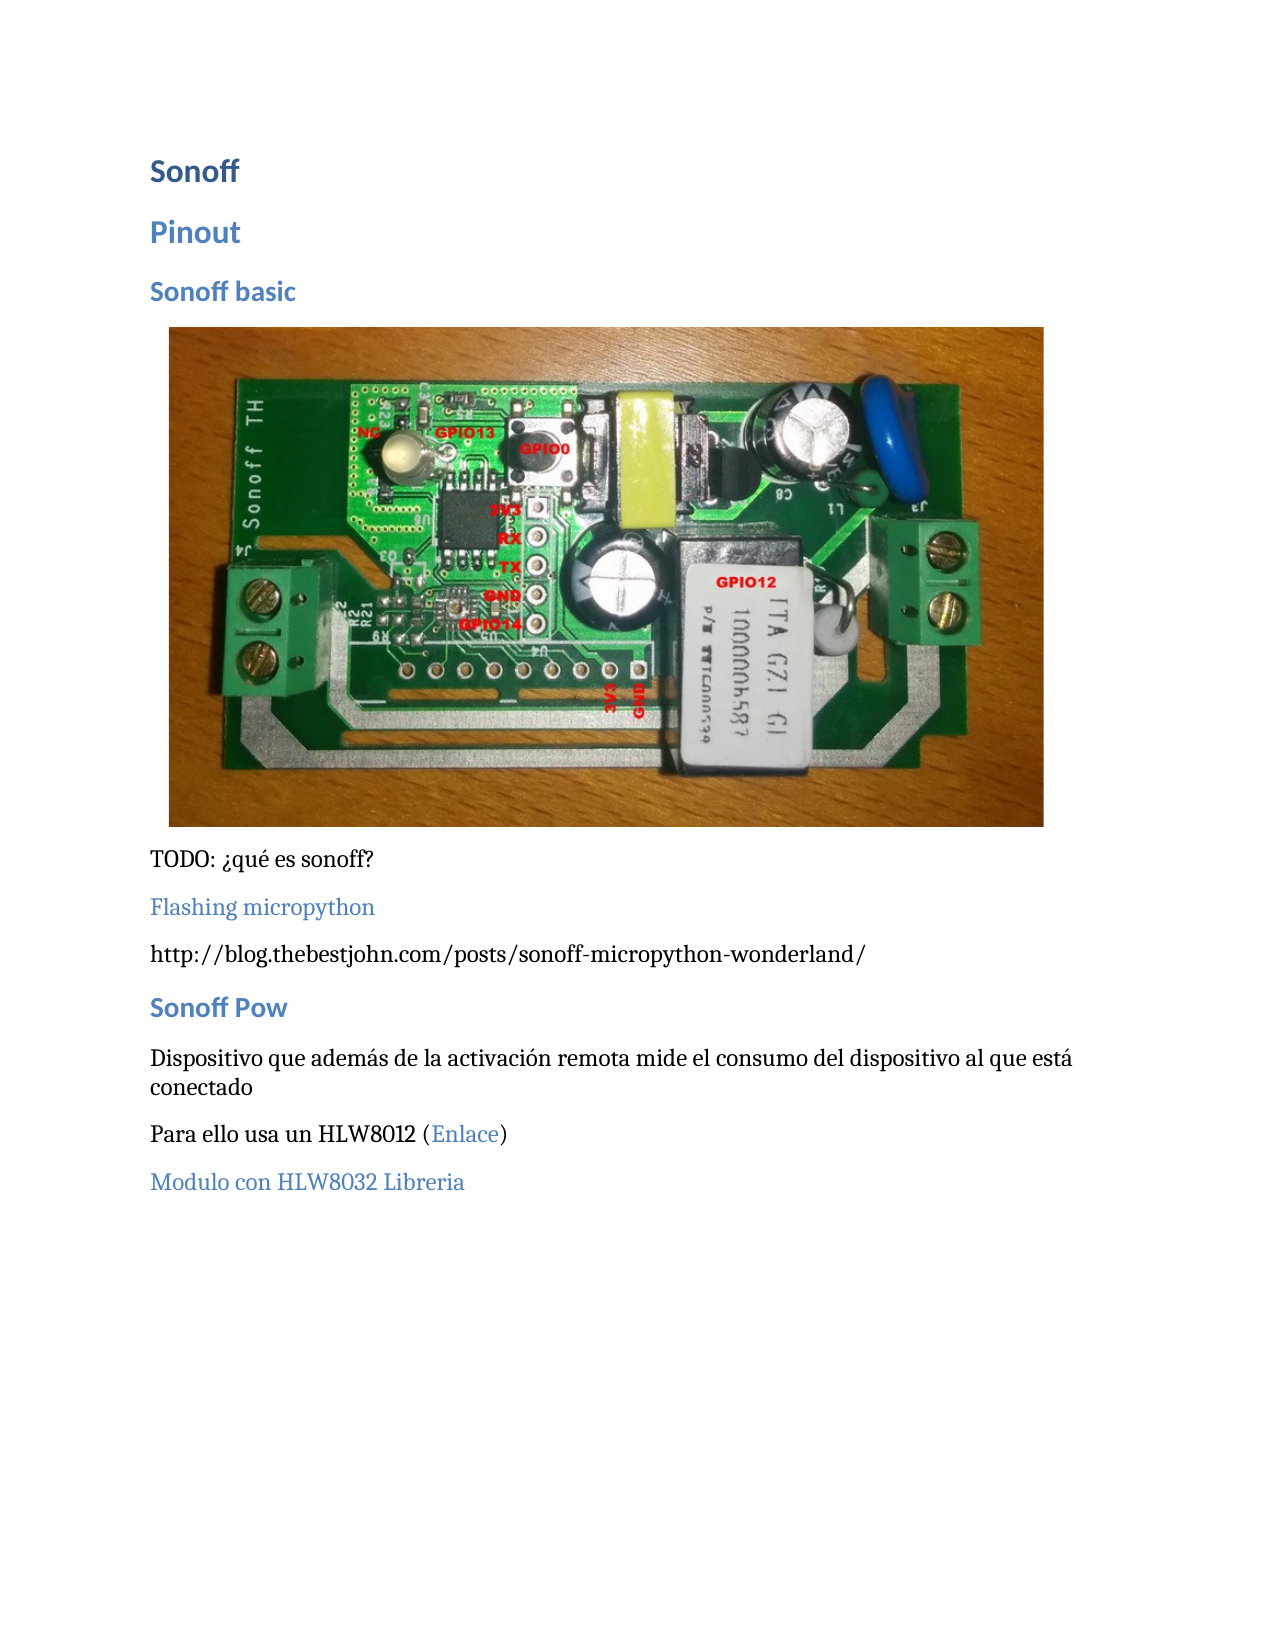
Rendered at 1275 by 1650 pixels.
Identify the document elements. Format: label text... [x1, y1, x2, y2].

text TODO: ¿qué es sonoff? [150, 845, 1125, 874]
text Flashing micropython [150, 892, 1125, 921]
text http://blog.thebestjohn.com/posts/sonoff-micropython-wonderland/ [150, 940, 1125, 969]
subtitle Sonoff Pow [150, 989, 1125, 1025]
text Modulo con HLW8032 Libreria [150, 1168, 1125, 1196]
text Dispositivo que además de la activación remota mide el consumo del dispositivo al que está conectado [150, 1044, 1125, 1101]
subtitle Pinout [150, 212, 1125, 252]
subtitle Sonoff [150, 150, 1125, 191]
text Para ello usa un HLW8012 (Enlace) [150, 1120, 1125, 1149]
subtitle Sonoff basic [150, 273, 1125, 309]
picture [168, 327, 1044, 827]
